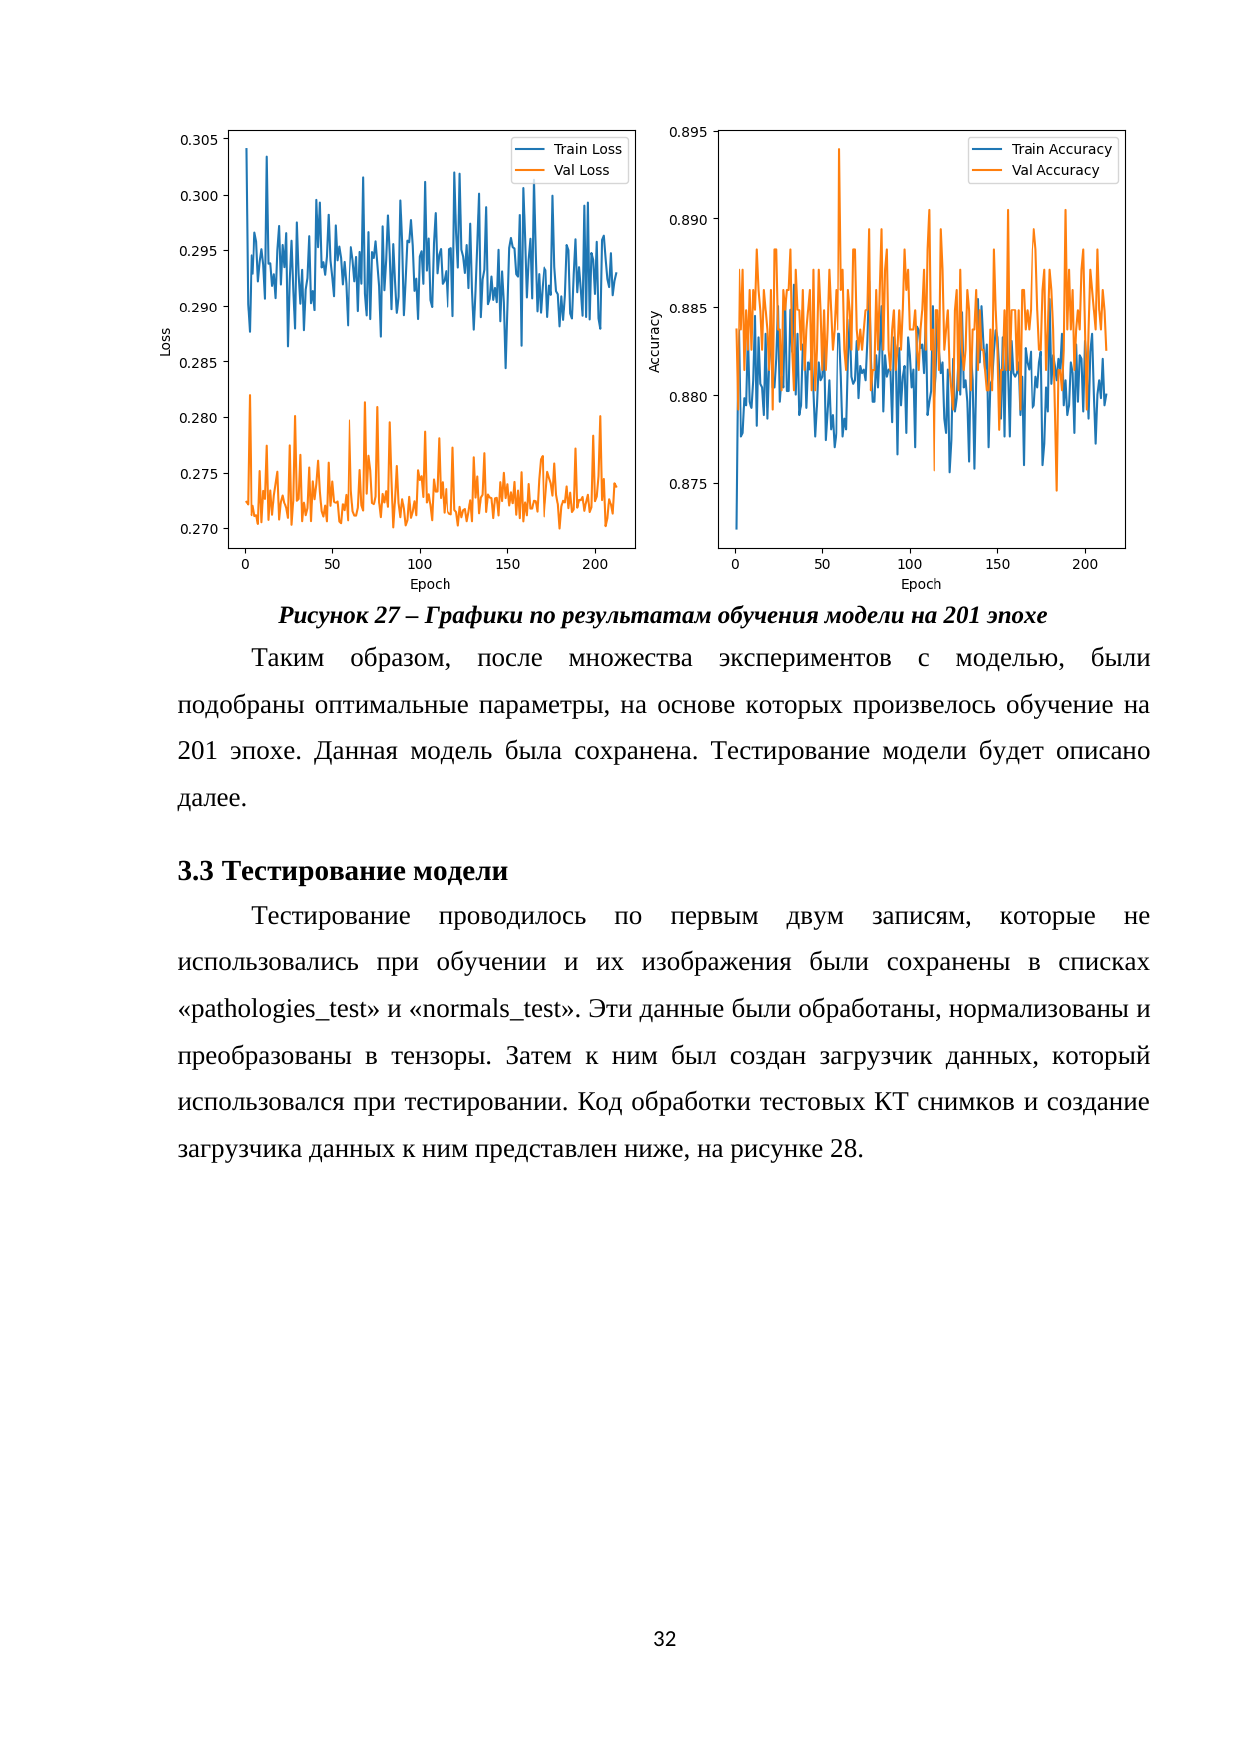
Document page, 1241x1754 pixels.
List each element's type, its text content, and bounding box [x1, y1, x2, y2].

picture [155, 118, 1130, 600]
list Тестирование модели [177, 853, 1152, 886]
text Рисунок 27 – Графики по результатам обучения модели на 201 эпохе [177, 600, 1152, 629]
text Таким образом, после множества экспериментов с моделью, были подобраны оптимальные параметры, на основе которых произвелось обучение на 201 эпохе. Данная модель была сохранена. Тестирование модели будет описано далее. [177, 641, 1152, 812]
text Тестирование проводилось по первым двум записям, которые не использовались при обучении и их изображения были сохранены в списках «pathologies_test» и «normals_test». Эти данные были обработаны, нормализованы и преобразованы в тензоры. Затем к ним был создан загрузчик данных, который использовался при тестировании. Код обработки тестовых КТ снимков и создание загрузчика данных к ним представлен ниже, на рисунке 28. [177, 899, 1152, 1163]
